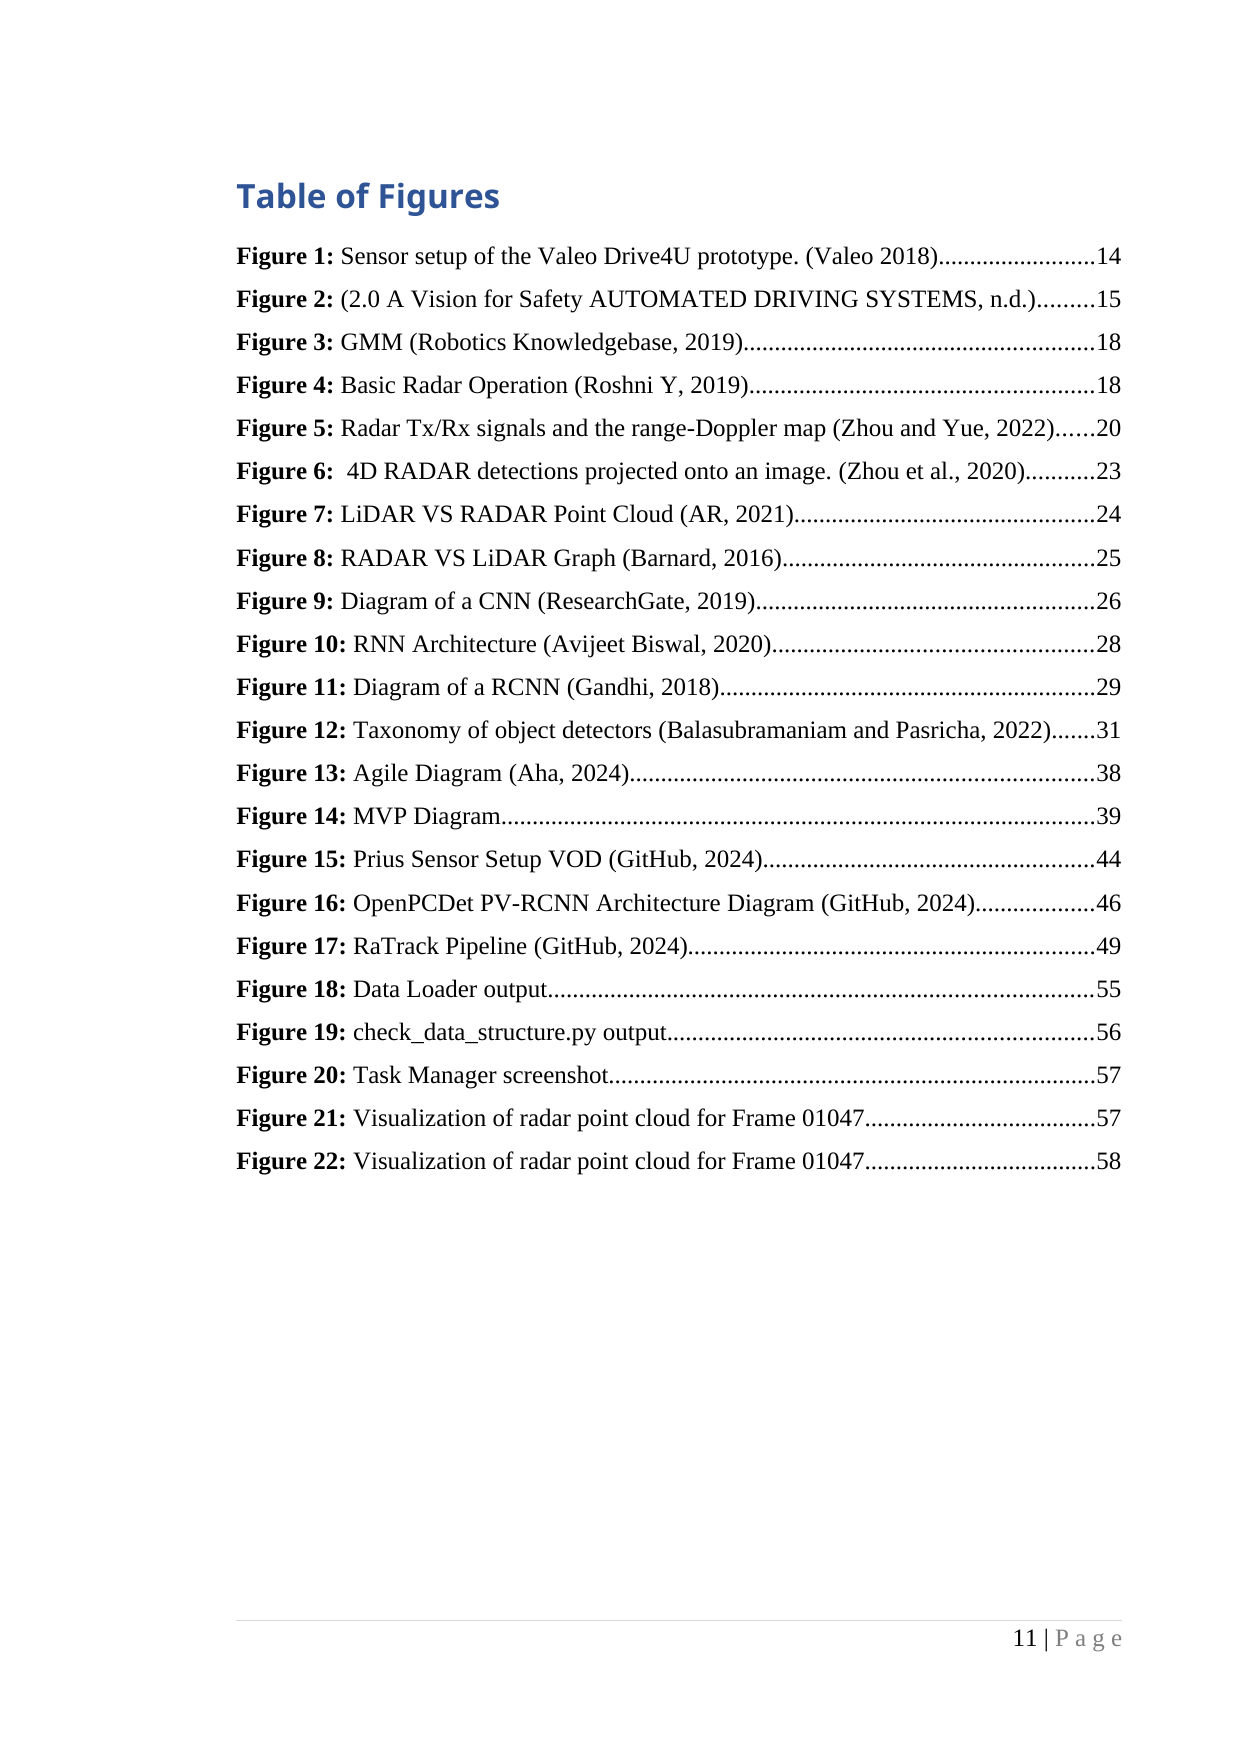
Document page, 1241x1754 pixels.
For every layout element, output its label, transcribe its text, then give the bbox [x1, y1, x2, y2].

text Figure 17: RaTrack Pipeline (GitHub, 2024) 49 [688, 931, 1122, 959]
text Figure 10: RNN Architecture (Avijeet Biswal, 2020) 28 [772, 629, 1122, 658]
text Figure 20: Task Manager screenshot. 57 [236, 1060, 1122, 1089]
text Figure 3: GMM (Robotics Knowledgebase, 2019) 18 [236, 327, 340, 356]
text Figure 13: Agile Diagram (Aha, 2024) 38 [236, 758, 509, 787]
text Figure 1: Sensor setup of the Valeo Drive4U prototype. (Valeo 2018) 14 [236, 241, 1122, 269]
text Figure 18: Data Loader output. 55 [236, 974, 1122, 1003]
text Figure 7: LiDAR VS RADAR Point Cloud (AR, 2021) 24 [236, 499, 1122, 528]
text Figure 4: Basic Radar Operation (Roshni Y, 2019) 18 [749, 370, 1122, 399]
subtitle Table of Figures [236, 173, 1122, 218]
text Figure 3: GMM (Robotics Knowledgebase, 2019) 18 [743, 327, 1122, 356]
text Figure 15: Prius Sensor Setup VOD (GitHub, 2024) 44 [236, 844, 1122, 873]
text Figure 16: OpenPCDet PV-RCNN Architecture Diagram (GitHub, 2024) 46 [236, 888, 821, 916]
text Figure 11: Diagram of a RCNN (Gandhi, 2018) 29 [719, 672, 1122, 701]
text Figure 6: 4D RADAR detections projected onto an image. (Zhou et al., 2020) 23 [236, 456, 838, 485]
text Figure 13: Agile Diagram (Aha, 2024) 38 [629, 758, 1122, 787]
text Figure 21: Visualization of radar point cloud for Frame 01047 57 [236, 1103, 1122, 1132]
text Figure 12: Taxonomy of object detectors (Balasubramaniam and Pasricha, 2022) 31 [236, 715, 1122, 744]
text Figure 22: Visualization of radar point cloud for Frame 01047 58 [236, 1146, 1122, 1175]
text Figure 11: Diagram of a RCNN (Gandhi, 2018) 29 [236, 672, 338, 701]
text Figure 17: RaTrack Pipeline (GitHub, 2024) 49 [236, 931, 534, 959]
text Figure 14: MVP Diagram 39 [236, 801, 1122, 830]
text Figure 9: Diagram of a CNN (ResearchGate, 2019) 26 [236, 586, 1122, 614]
text Figure 8: RADAR VS LiDAR Graph (Barnard, 2016) 25 [236, 543, 1122, 571]
text Figure 5: Radar Tx/Rx signals and the range-Doppler map (Zhou and Yue, 2022) 20 [236, 413, 1122, 442]
text Figure 19: check_data_structure.py output. 56 [236, 1017, 1122, 1046]
text Figure 16: OpenPCDet PV-RCNN Architecture Diagram (GitHub, 2024) 46 [975, 888, 1122, 916]
